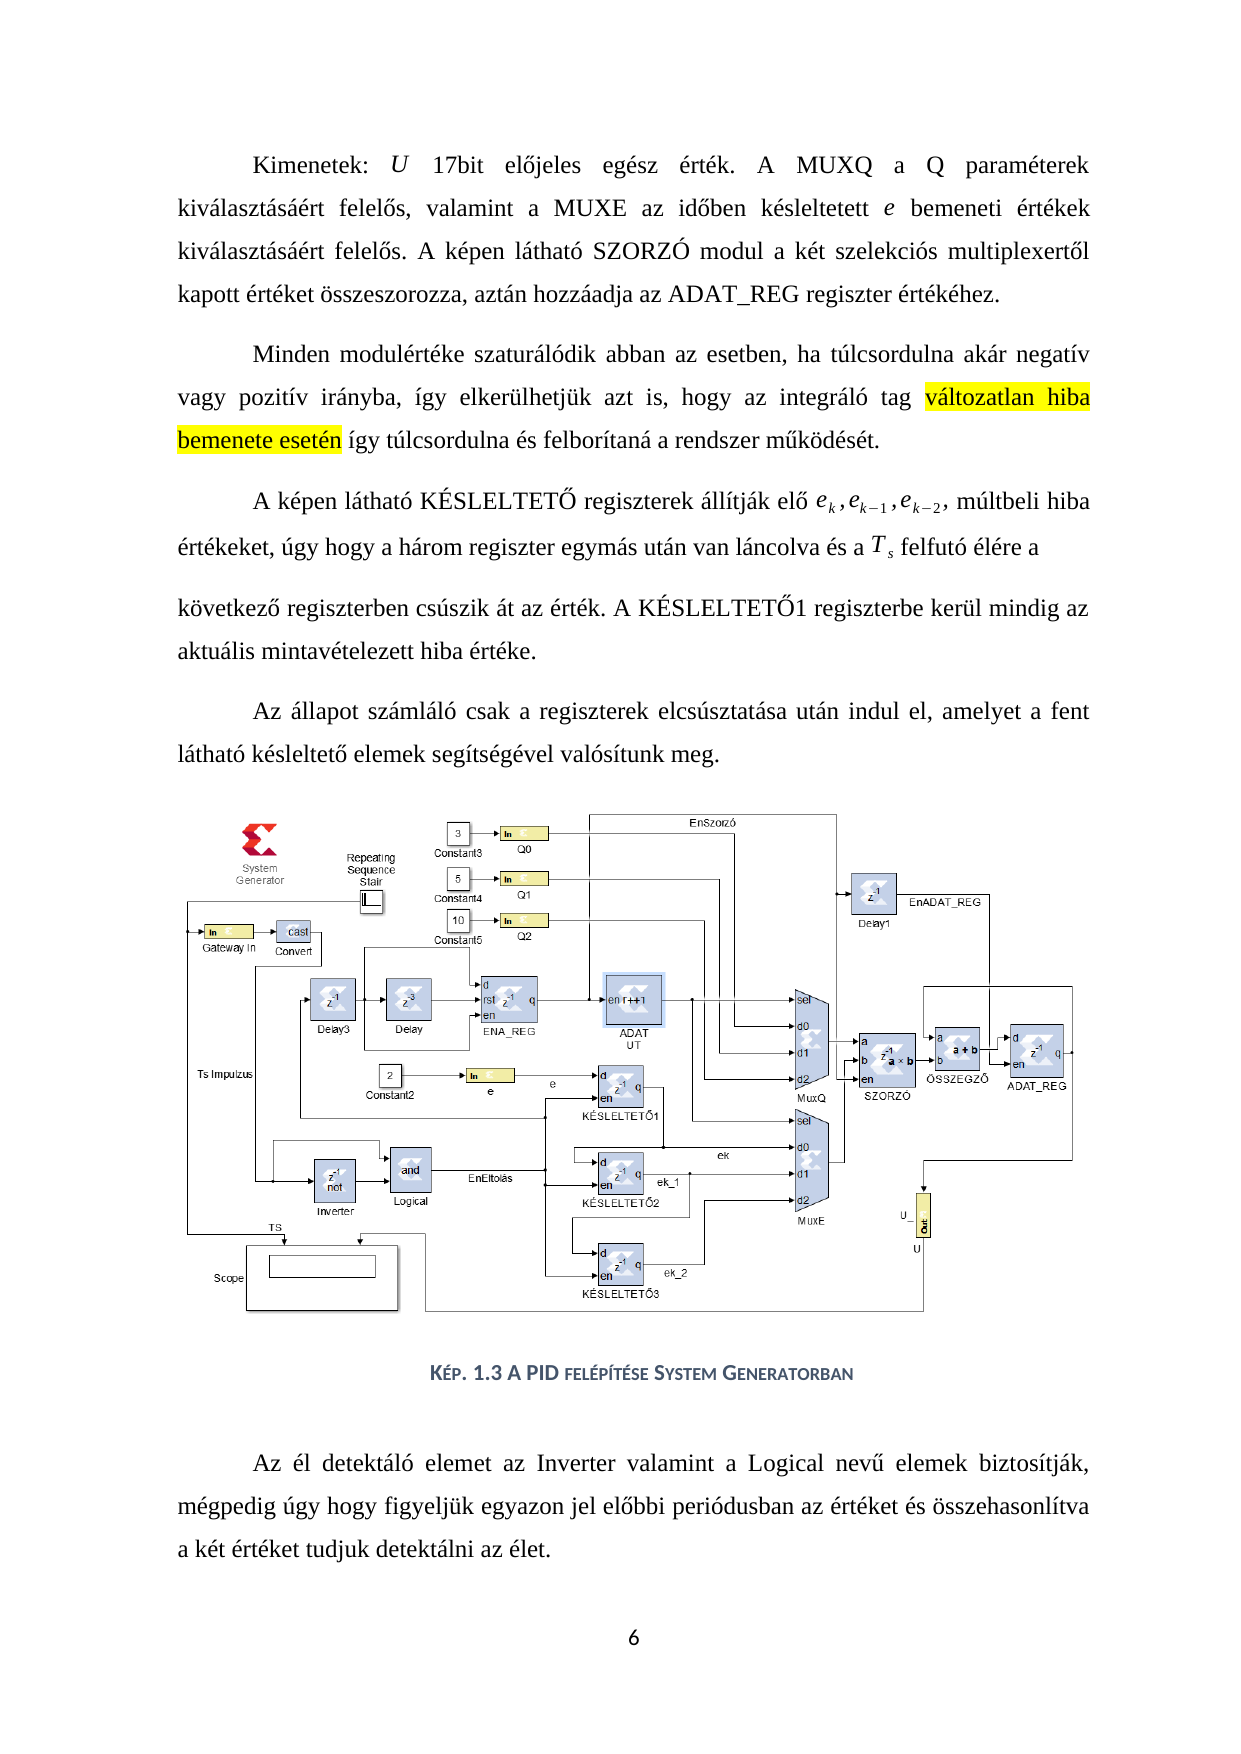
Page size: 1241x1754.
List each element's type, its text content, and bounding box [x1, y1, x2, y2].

text Az állapot számláló csak a regiszterek elcsúsztatása után indul el, amelyet a fent látható késleltető elemek segítségével valósítunk meg. [177, 696, 1090, 768]
text Kimenetek: 17bit előjeles egész érték. A MUXQ a Q paraméterek kiválasztásáért felelős, valamint a MUXE az időben késleltetett bemeneti értékek kiválasztásáért felelős. A képen látható SZORZÓ modul a két szelekciós multiplexertől kapott értéket összeszorozza, aztán hozzáadja az ADAT_REG regiszter értékéhez. [177, 150, 1090, 308]
text Az él detektáló elemet az Inverter valamint a Logical nevű elemek biztosítják, mégpedig úgy hogy figyeljük egyazon jel előbbi periódusban az értéket és összehasonlítva a két értéket tudjuk detektálni az élet. [177, 1339, 1090, 1563]
text A képen látható KÉSLELTETŐ regiszterek állítják elő múltbeli hiba értékeket, úgy hogy a három regiszter egymás után van láncolva és a felfutó élére a [177, 485, 1090, 562]
text következő regiszterben csúszik át az érték. A KÉSLELTETŐ1 regiszterbe kerül mindig az aktuális mintavételezett hiba értéke. [177, 593, 1090, 665]
text Minden modulértéke szaturálódik abban az esetben, ha túlcsordulna akár negatív vagy pozitív irányba, így elkerülhetjük azt is, hogy az integráló tag változatlan hiba bemenete esetén így túlcsordulna és felborítaná a rendszer működését. [177, 339, 1090, 454]
